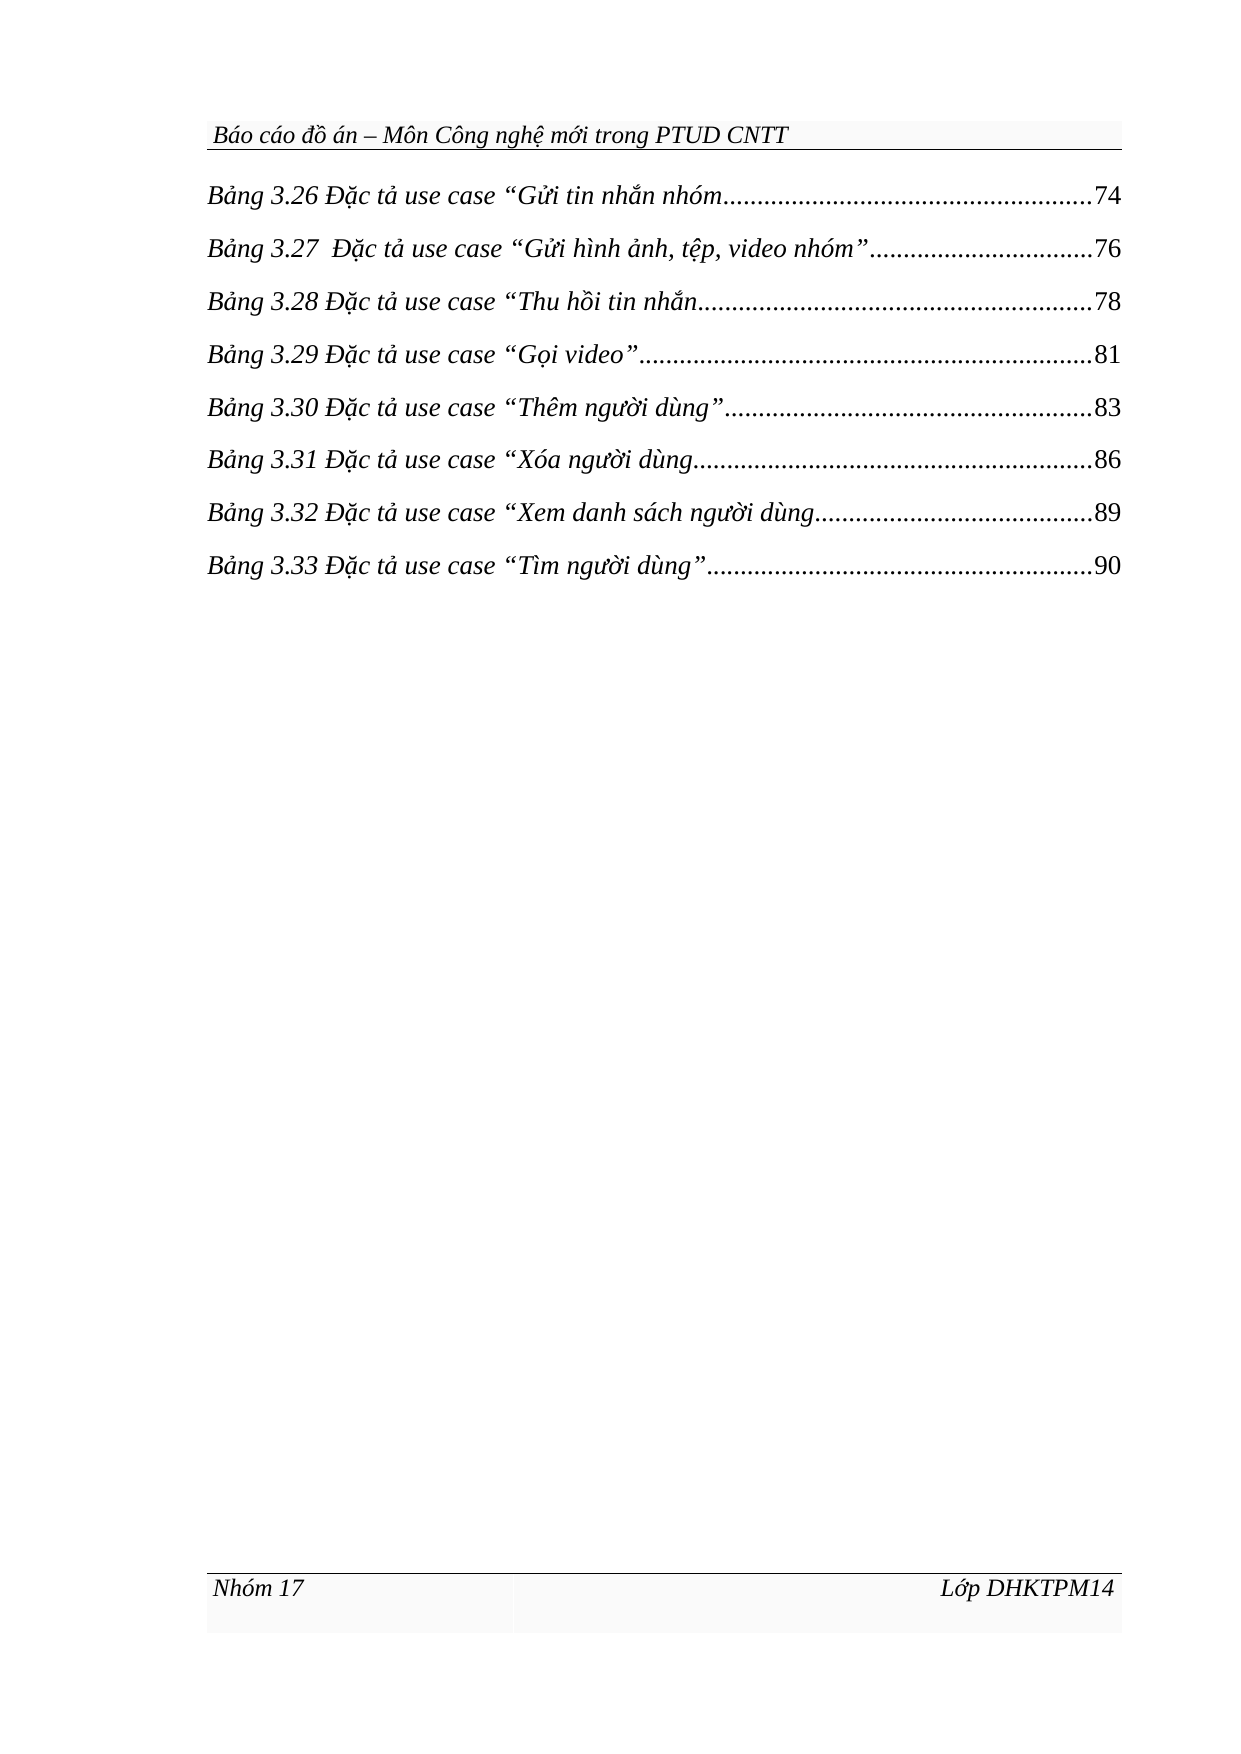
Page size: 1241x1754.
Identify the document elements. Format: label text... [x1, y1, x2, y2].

text Bảng 3.30 Đặc tả use case “Thêm người dùng” 83 [207, 391, 1122, 422]
text Bảng 3.26 Đặc tả use case “Gửi tin nhắn nhóm 74 [207, 179, 1122, 210]
text Bảng 3.31 Đặc tả use case “Xóa người dùng 86 [207, 444, 1122, 475]
text Bảng 3.28 Đặc tả use case “Thu hồi tin nhắn 78 [207, 285, 1122, 316]
text Bảng 3.32 Đặc tả use case “Xem danh sách người dùng 89 [207, 497, 1122, 528]
text Bảng 3.27 Đặc tả use case “Gửi hình ảnh, tệp, video nhóm” 76 [207, 232, 1122, 263]
text Bảng 3.33 Đặc tả use case “Tìm người dùng” 90 [207, 549, 1122, 581]
text Bảng 3.29 Đặc tả use case “Gọi video” 81 [207, 338, 1122, 369]
